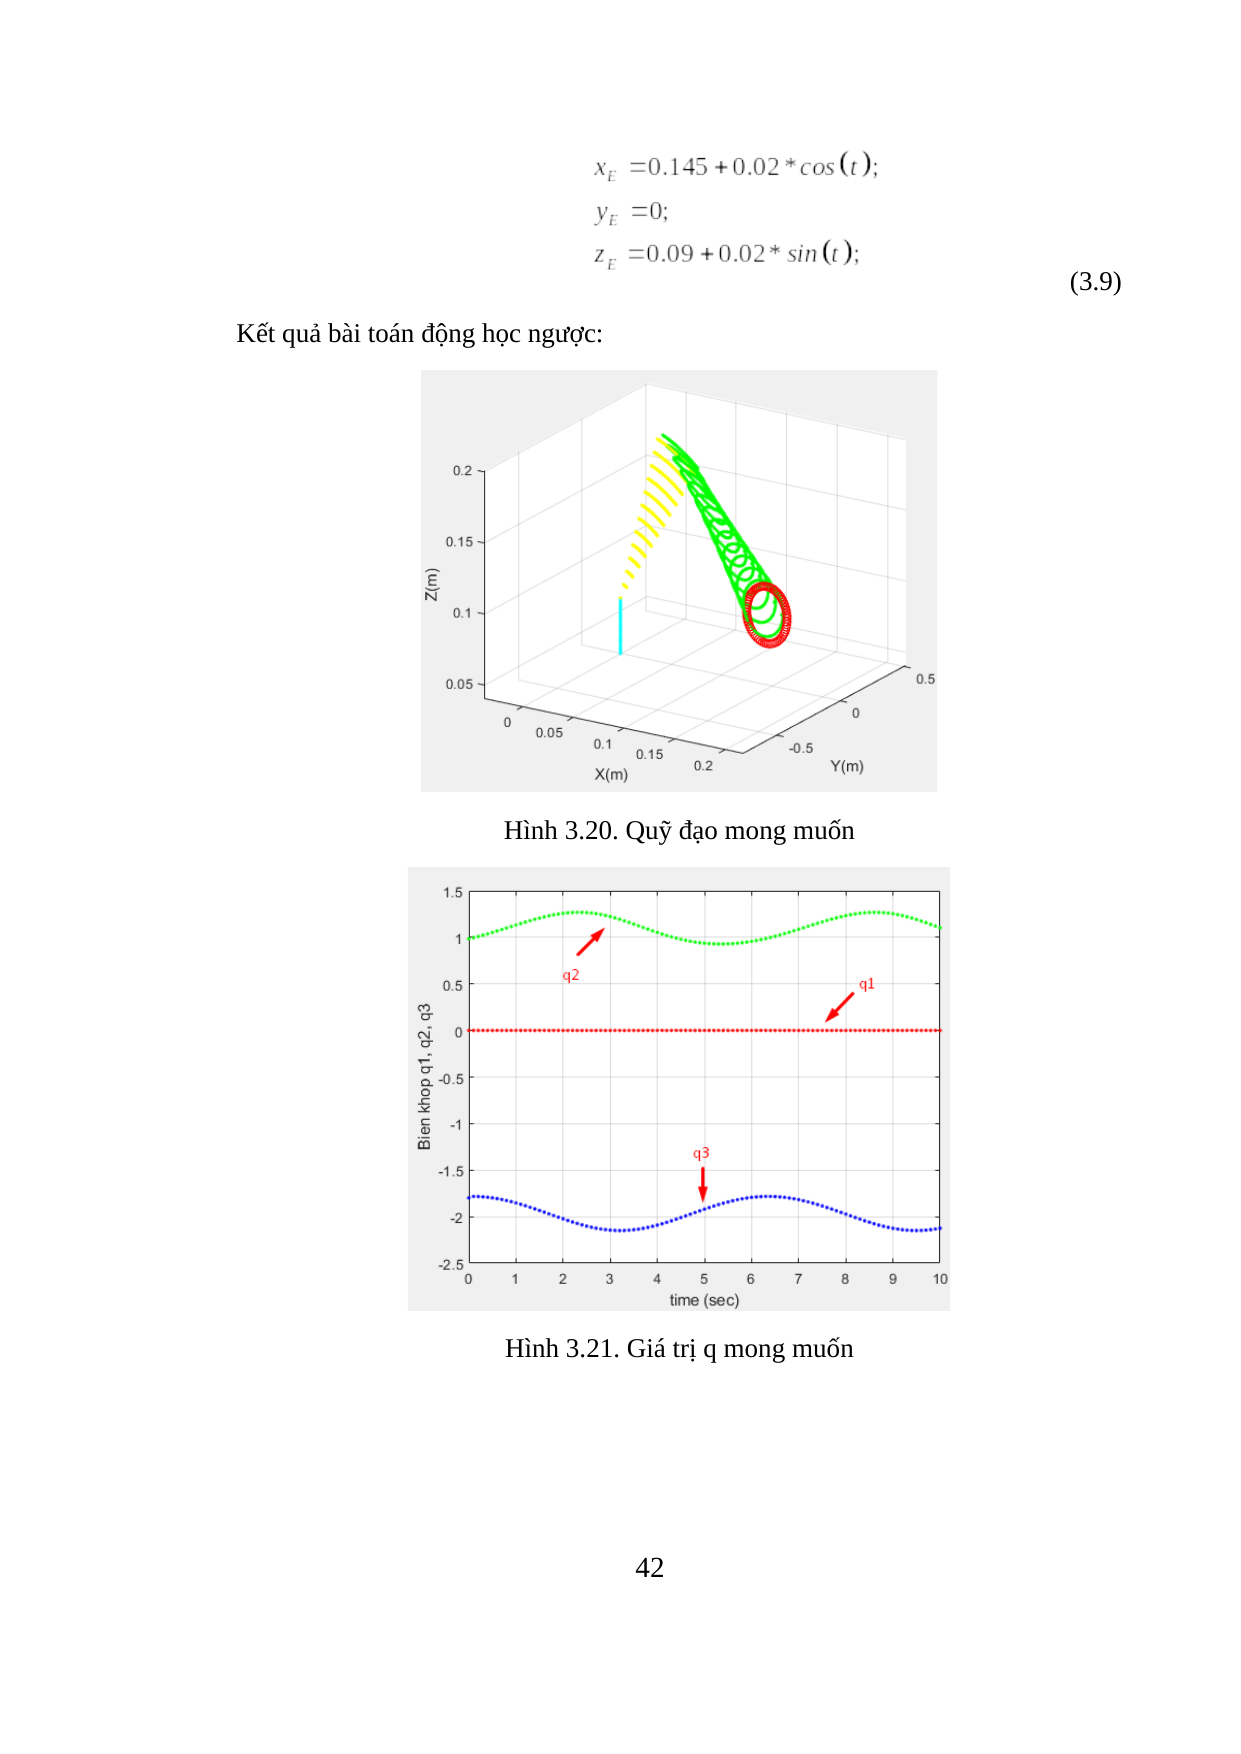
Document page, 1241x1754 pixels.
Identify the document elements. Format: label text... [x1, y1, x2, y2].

text (3.9) [177, 148, 1122, 296]
text Kết quả bài toán động học ngược: [177, 317, 1122, 349]
picture [407, 867, 951, 1311]
picture [421, 370, 938, 792]
